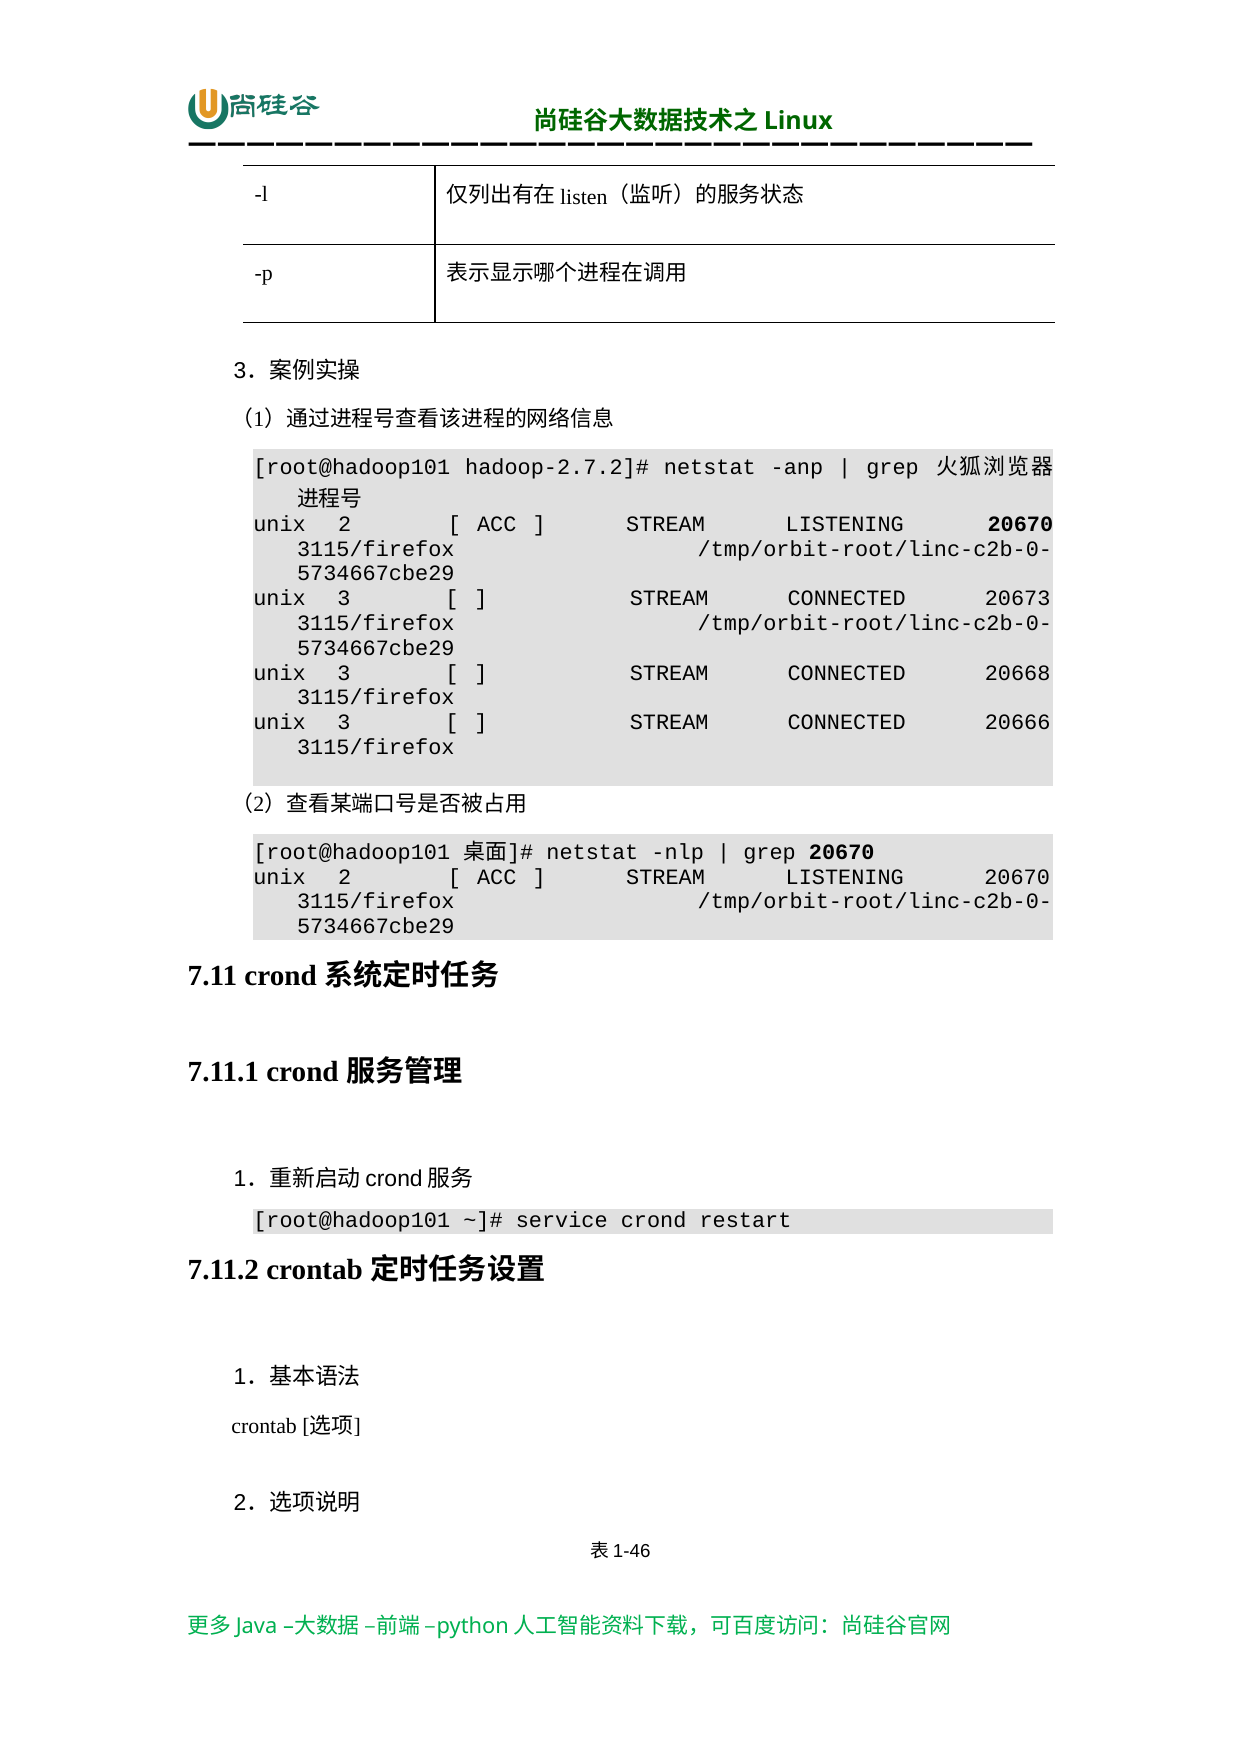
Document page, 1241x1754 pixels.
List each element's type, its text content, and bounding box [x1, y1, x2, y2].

text 1．重新启动crond服务 [187, 1144, 1053, 1209]
table_cell 表示显示哪个进程在调用 [436, 245, 1055, 322]
text 表1-46 [187, 1533, 1053, 1566]
text [root@hadoop101 hadoop-2.7.2]# netstat -anp | grep 火狐浏览器进程号 [253, 449, 1053, 513]
table_cell -l [243, 166, 434, 243]
text （2）查看某端口号是否被占用 [187, 786, 1053, 818]
text [root@hadoop101 ~]# service crond restart [253, 1209, 1053, 1234]
table_cell -p [243, 245, 434, 322]
text [root@hadoop101 桌面]# netstat -nlp | grep 20670 [253, 834, 1053, 866]
picture [187, 88, 321, 130]
text 2．选项说明 [187, 1468, 1053, 1533]
subtitle 7.11.2 crontab 定时任务设置 [187, 1234, 1053, 1299]
text unix 3 [ ] STREAM CONNECTED 20668 3115/firefox [253, 662, 1053, 711]
text unix 2 [ ACC ] STREAM LISTENING 20670 3115/firefox /tmp/orbit-root/linc-c2b-0-5734667cbe29 [253, 866, 1053, 940]
text （1）通过进程号查看该进程的网络信息 [187, 401, 1053, 433]
table_cell 仅列出有在listen（监听）的服务状态 [436, 166, 1055, 243]
text unix 3 [ ] STREAM CONNECTED 20666 3115/firefox [253, 711, 1053, 761]
text crontab [选项] [231, 1407, 1053, 1440]
text 1．基本语法 [187, 1342, 1053, 1407]
text 3．案例实操 [187, 336, 1053, 401]
text unix 2 [ ACC ] STREAM LISTENING 20670 3115/firefox /tmp/orbit-root/linc-c2b-0-5734667cbe29 [253, 513, 1053, 587]
subtitle 7.11.1 crond 服务管理 [187, 1036, 1053, 1101]
text unix 3 [ ] STREAM CONNECTED 20673 3115/firefox /tmp/orbit-root/linc-c2b-0-5734667cbe29 [253, 587, 1053, 662]
subtitle 7.11 crond 系统定时任务 [187, 940, 1053, 1005]
